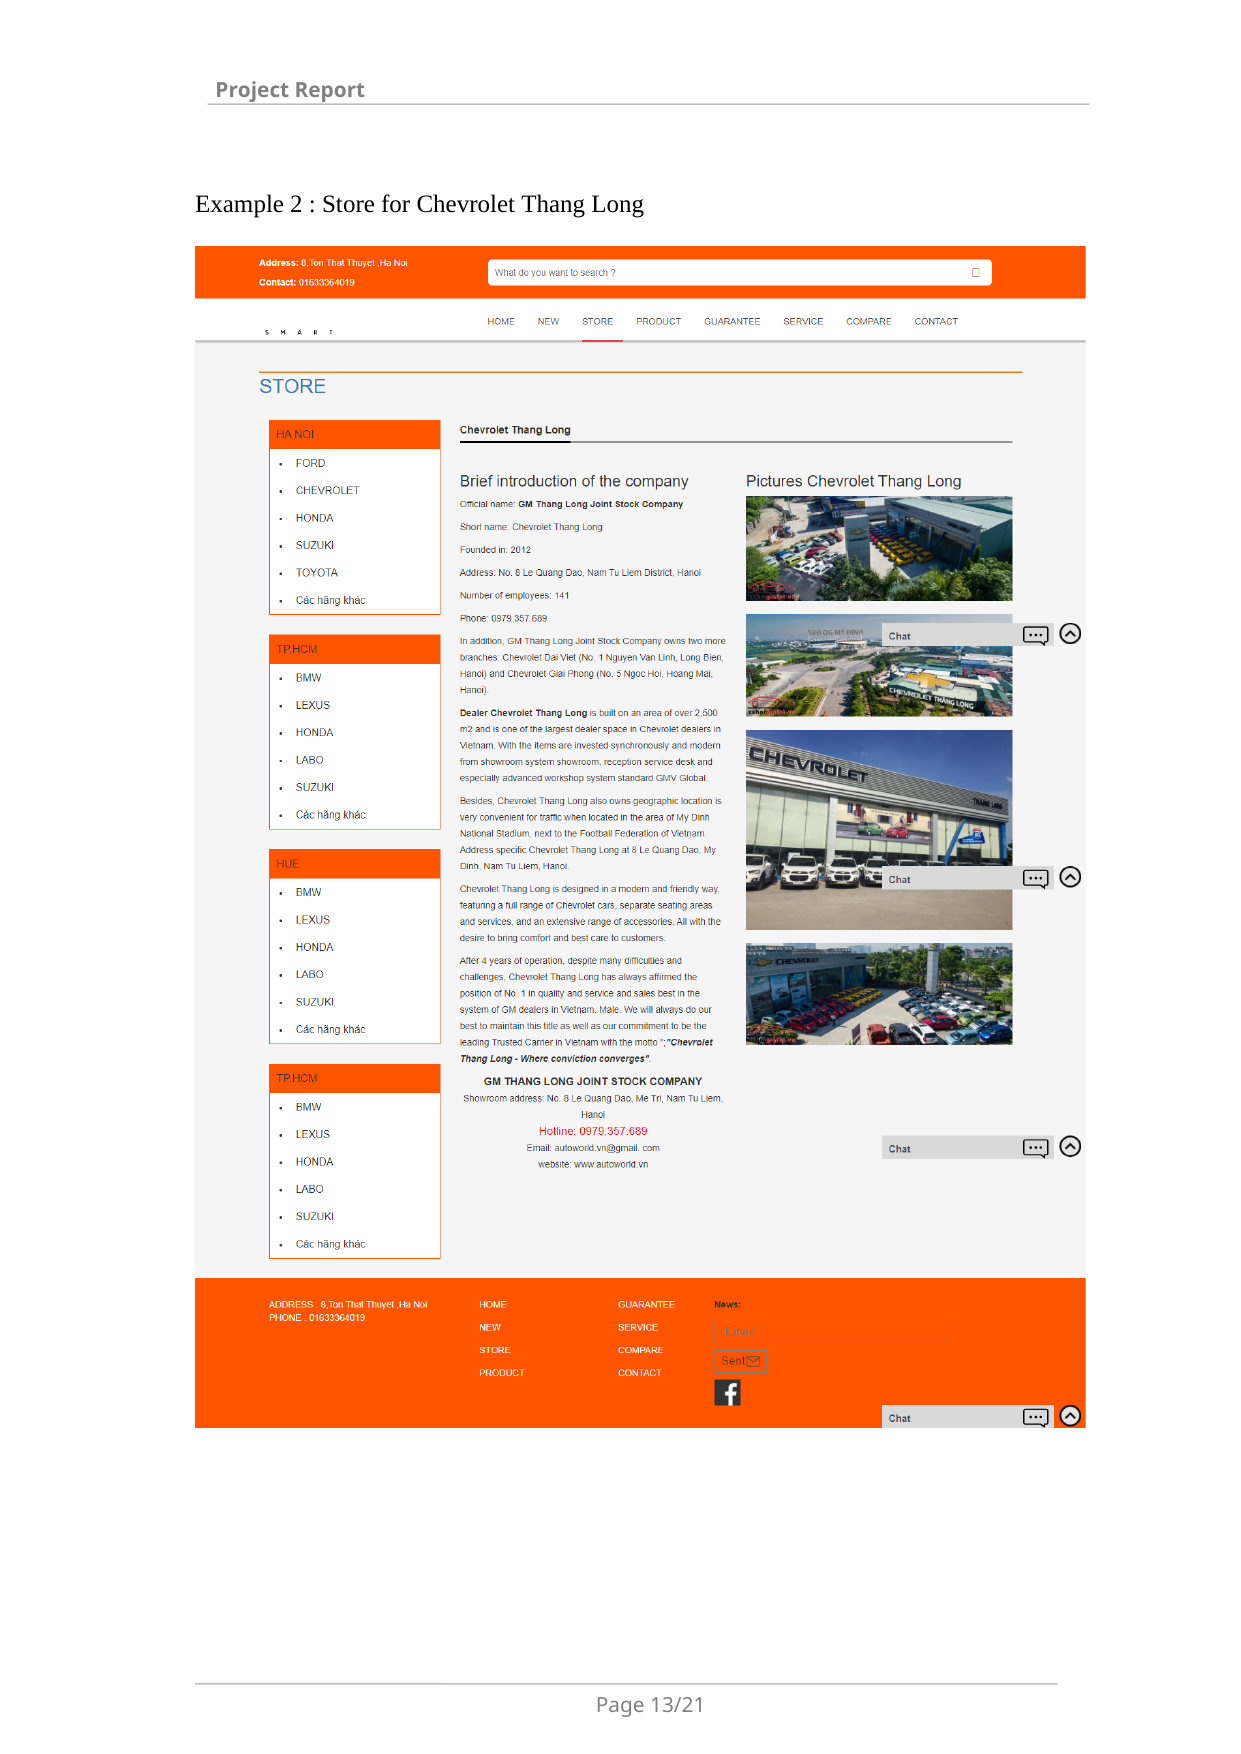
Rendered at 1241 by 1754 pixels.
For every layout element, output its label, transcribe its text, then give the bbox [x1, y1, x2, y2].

picture [195, 246, 1086, 1428]
text Example 2 : Store for Chevrolet Thang Long [195, 189, 1106, 218]
